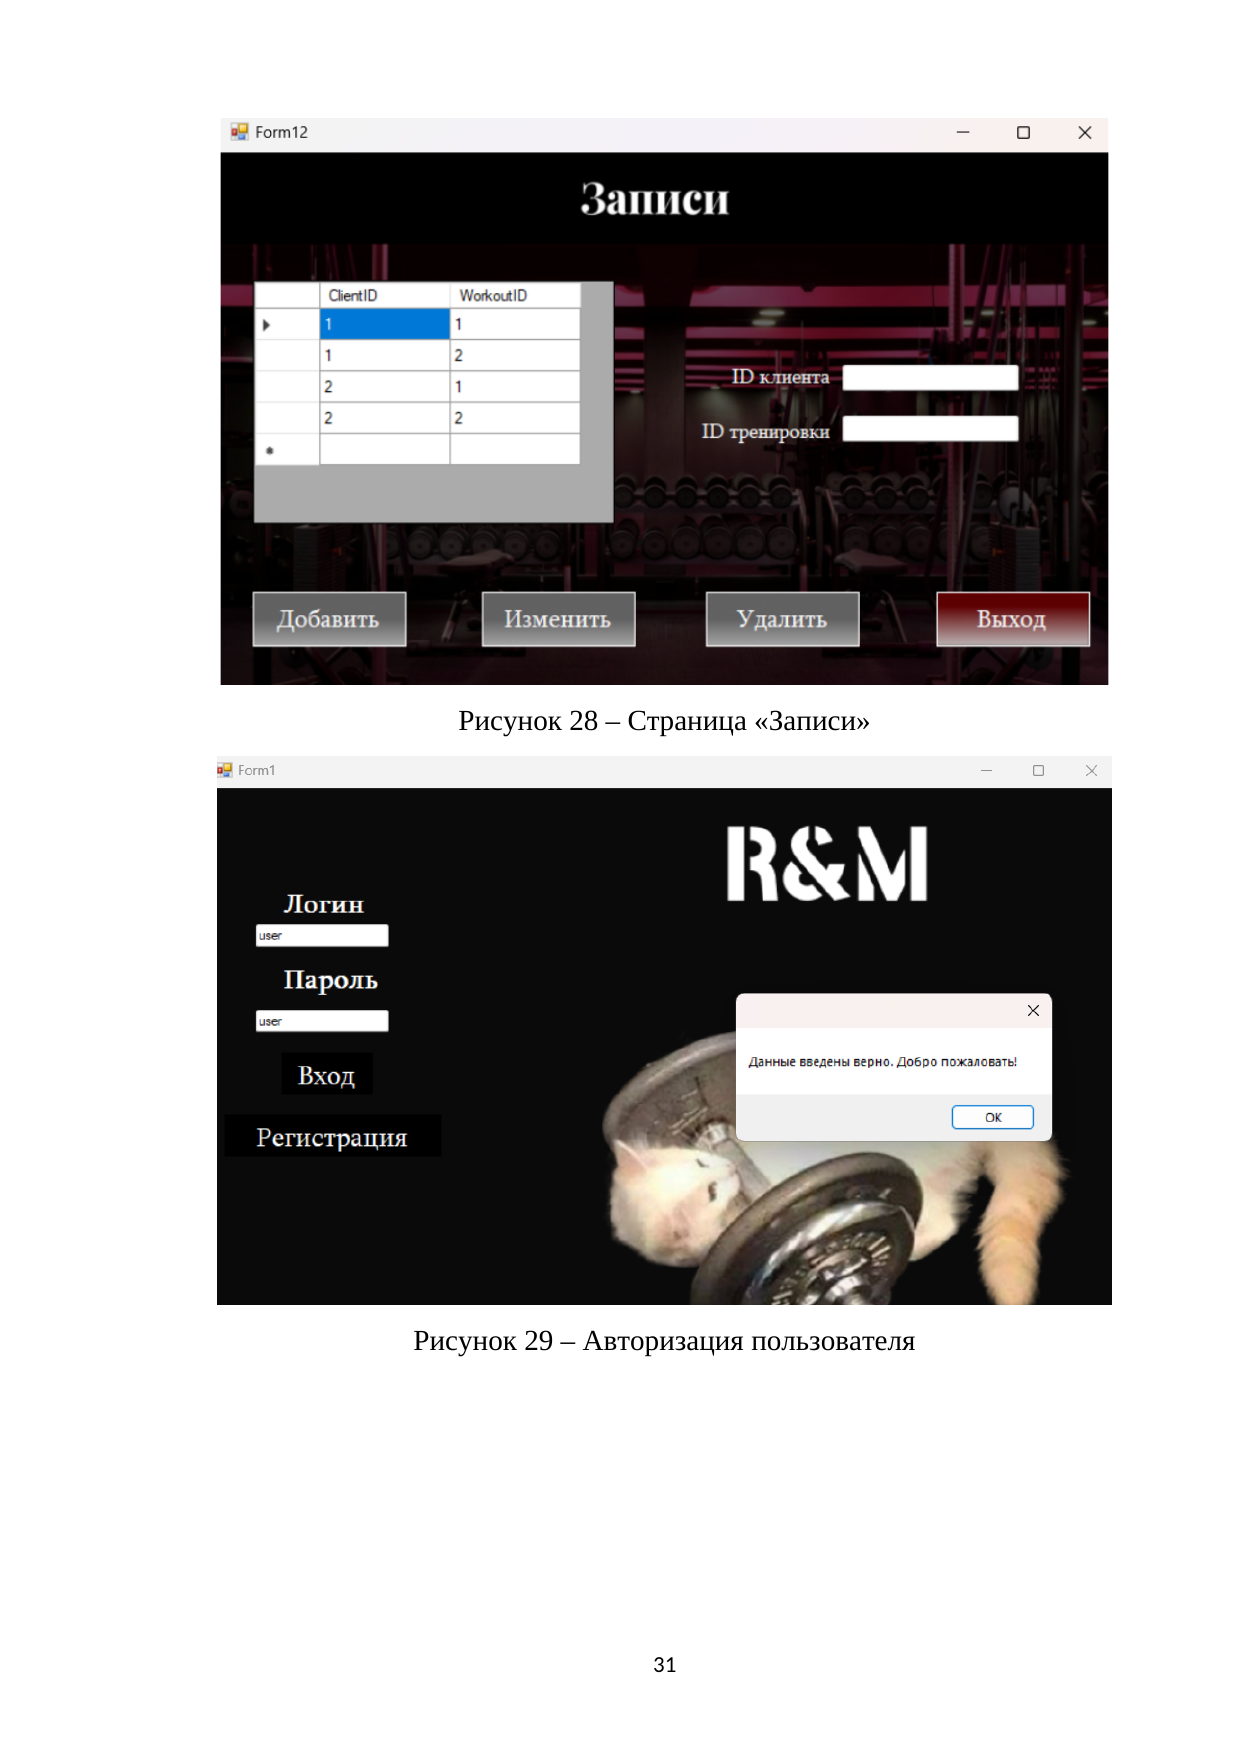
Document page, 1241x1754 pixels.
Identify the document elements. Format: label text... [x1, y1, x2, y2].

text Рисунок 28 – Страница «Записи» [177, 703, 1152, 737]
picture [217, 756, 1112, 1305]
picture [220, 118, 1109, 685]
text Рисунок 29 – Авторизация пользователя [177, 1323, 1152, 1357]
